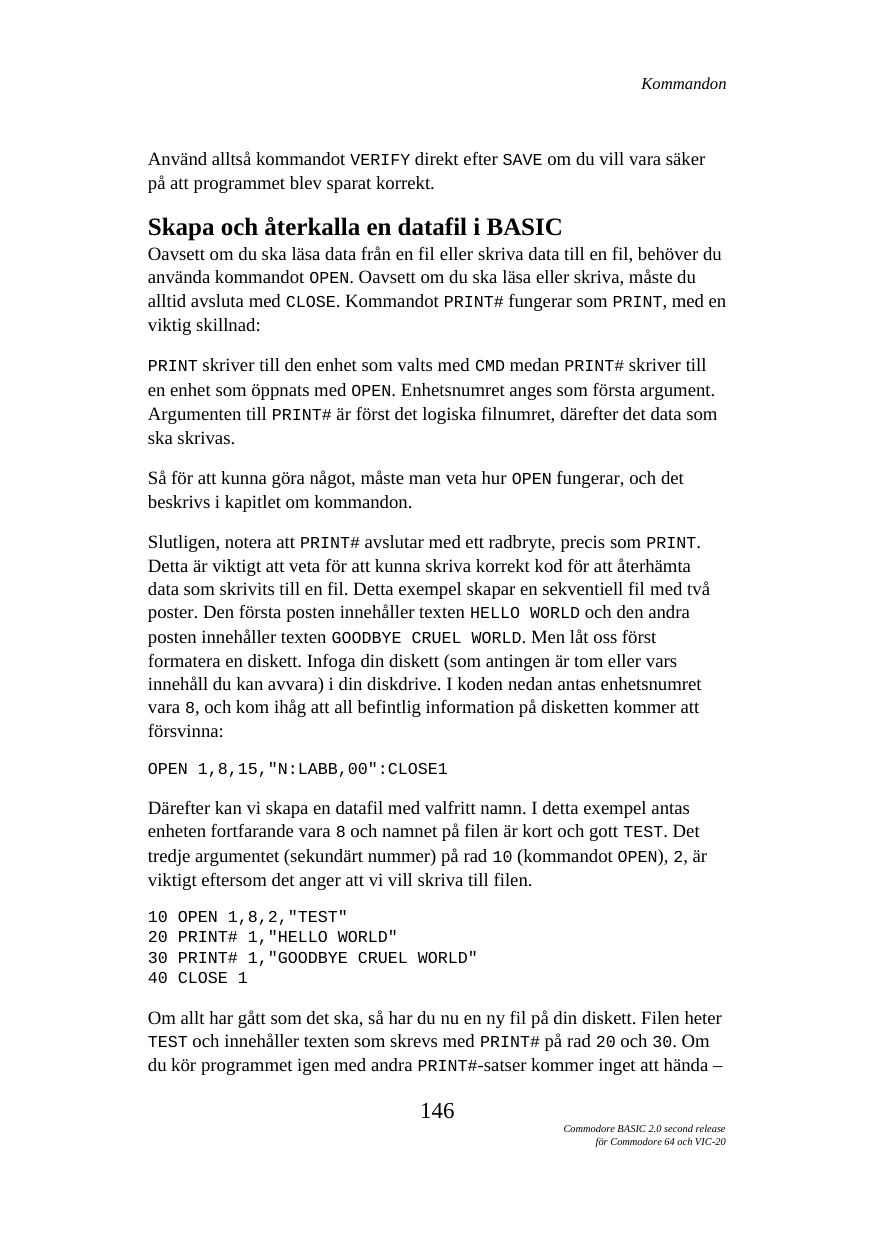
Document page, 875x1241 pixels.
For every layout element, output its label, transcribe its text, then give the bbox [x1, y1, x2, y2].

text Använd alltså kommandot VERIFY direkt efter SAVE om du vill vara säker på att programmet blev sparat korrekt. [148, 148, 726, 193]
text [148, 1007, 726, 1076]
subtitle Skapa och återkalla en datafil i BASIC [148, 212, 726, 241]
text OPEN 1,8,15,"N:LABB,00":CLOSE1 [148, 760, 726, 779]
text PRINT skriver till den enhet som valts med CMD medan PRINT# skriver till en enhet som öppnats med OPEN. Enhetsnumret anges som första argument. Argumenten till PRINT# är först det logiska filnumret, därefter det data som ska skrivas. [148, 354, 726, 448]
text Slutligen, notera att PRINT# avslutar med ett radbryte, precis som PRINT. Detta är viktigt att veta för att kunna skriva korrekt kod för att återhämta data som skrivits till en fil. Detta exempel skapar en sekventiell fil med två poster. Den första posten innehåller texten HELLO WORLD och den andra posten innehåller texten GOODBYE CRUEL WORLD. Men låt oss först formatera en diskett. Infoga din diskett (som antingen är tom eller vars innehåll du kan avvara) i din diskdrive. I koden nedan antas enhetsnumret vara 8, och kom ihåg att all befintlig information på disketten kommer att försvinna: [148, 531, 726, 742]
text 10 OPEN 1,8,2,"TEST" 20 PRINT# 1,"HELLO WORLD" 30 PRINT# 1,"GOODBYE CRUEL WORLD" 40 CLOSE 1 [148, 909, 726, 988]
text Därefter kan vi skapa en datafil med valfritt namn. I detta exempel antas enheten fortfarande vara 8 och namnet på filen är kort och gott TEST. Det tredje argumentet (sekundärt nummer) på rad 10 (kommandot OPEN), 2, är viktigt eftersom det anger att vi vill skriva till filen. [148, 797, 726, 890]
text Så för att kunna göra något, måste man veta hur OPEN fungerar, och det beskrivs i kapitlet om kommandon. [148, 467, 726, 512]
text Oavsett om du ska läsa data från en fil eller skriva data till en fil, behöver du använda kommandot OPEN. Oavsett om du ska läsa eller skriva, måste du alltid avsluta med CLOSE. Kommandot PRINT# fungerar som PRINT, med en viktig skillnad: [148, 243, 726, 336]
